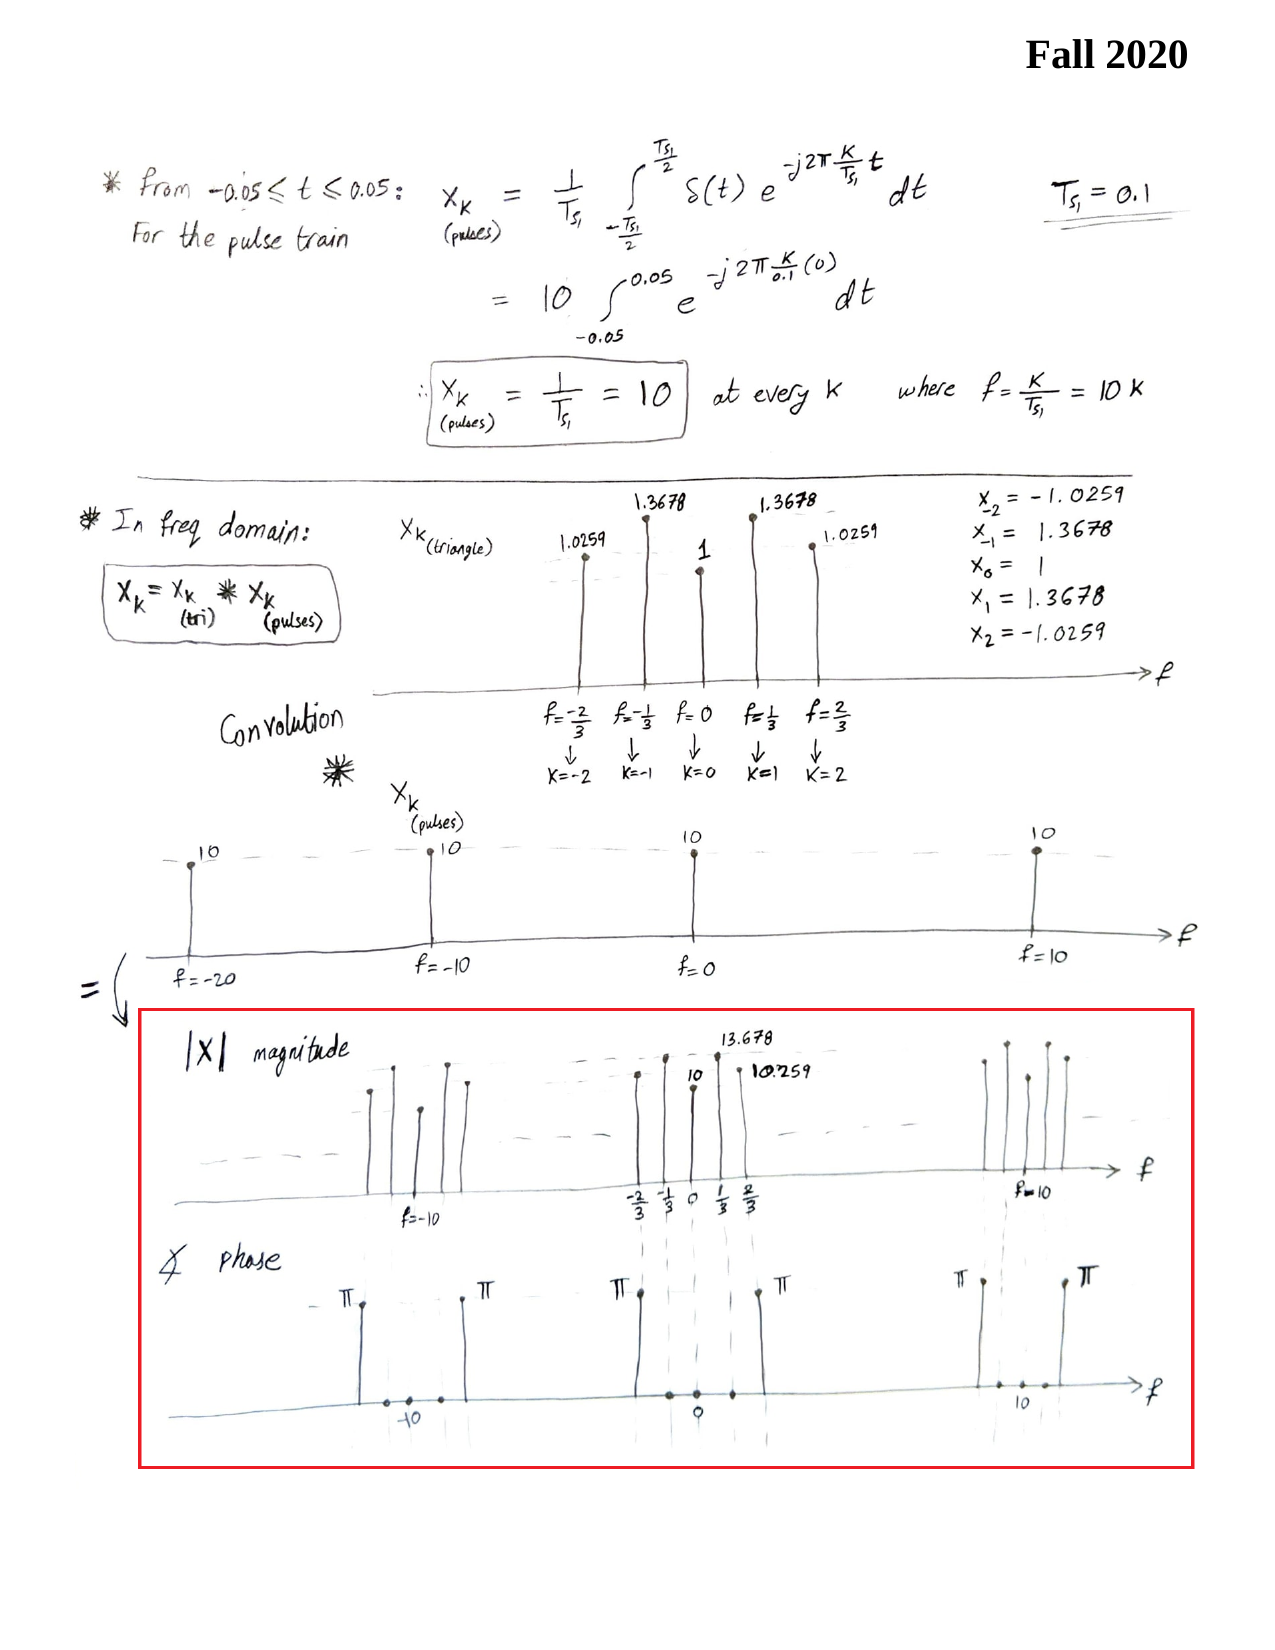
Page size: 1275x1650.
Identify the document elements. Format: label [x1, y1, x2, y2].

picture [75, 133, 1200, 1489]
